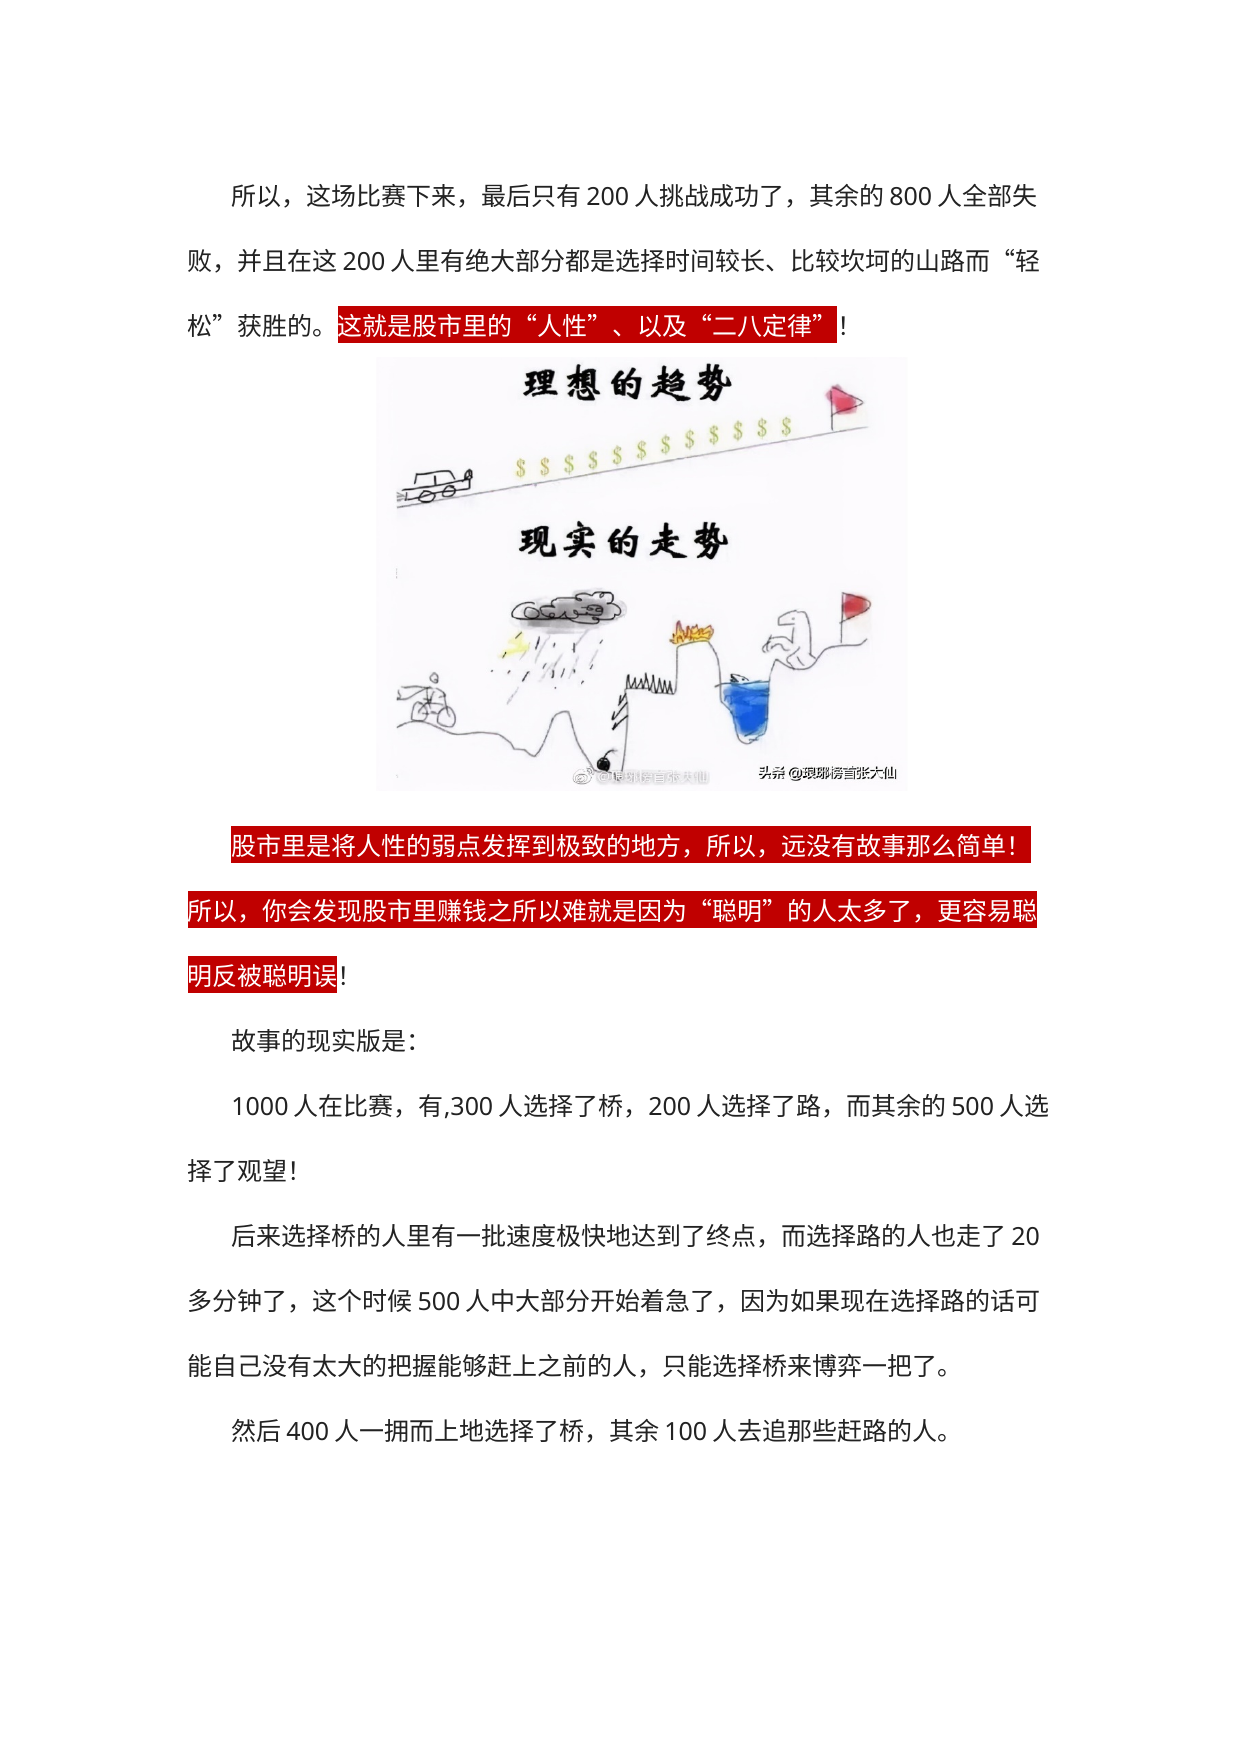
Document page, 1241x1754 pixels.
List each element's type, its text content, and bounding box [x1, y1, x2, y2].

text 然后400人一拥而上地选择了桥，其余100人去追那些赶路的人。 [187, 1397, 1053, 1462]
text 所以，这场比赛下来，最后只有200人挑战成功了，其余的800人全部失败，并且在这200人里有绝大部分都是选择时间较长、比较坎坷的山路而“轻松”获胜的。这就是股市里的“人性”、以及“二八定律”！ [187, 162, 1053, 357]
text 后来选择桥的人里有一批速度极快地达到了终点，而选择路的人也走了20多分钟了，这个时候500人中大部分开始着急了，因为如果现在选择路的话可能自己没有太大的把握能够赶上之前的人，只能选择桥来博弈一把了。 [187, 1202, 1053, 1397]
text 1000人在比赛，有,300人选择了桥，200人选择了路，而其余的500人选择了观望！ [187, 1072, 1053, 1202]
text 股市里是将人性的弱点发挥到极致的地方，所以，远没有故事那么简单！所以，你会发现股市里赚钱之所以难就是因为“聪明”的人太多了，更容易聪明反被聪明误！ [187, 812, 1053, 1007]
picture [376, 357, 908, 791]
text 故事的现实版是： [187, 1007, 1053, 1072]
